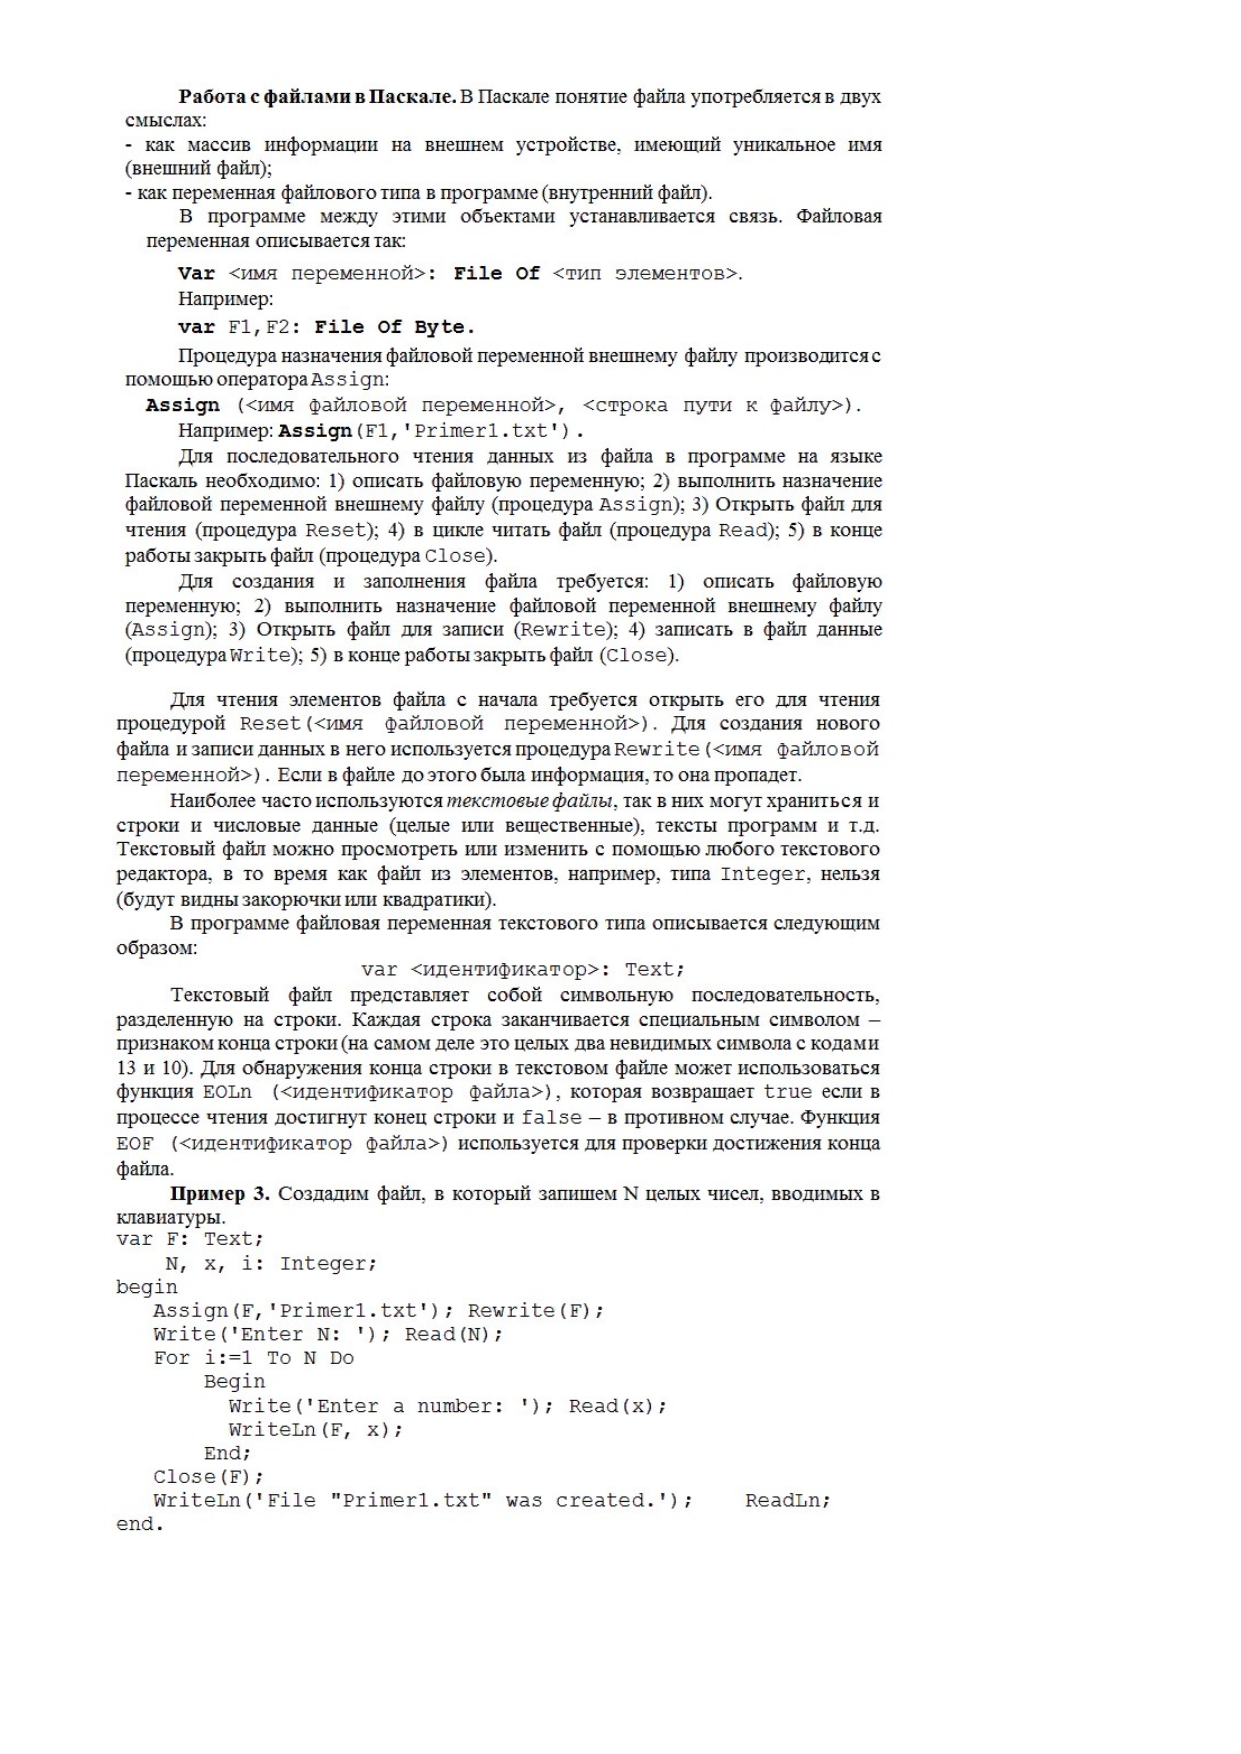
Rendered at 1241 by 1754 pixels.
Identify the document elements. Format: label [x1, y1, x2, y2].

picture [103, 75, 907, 677]
picture [103, 678, 896, 1538]
